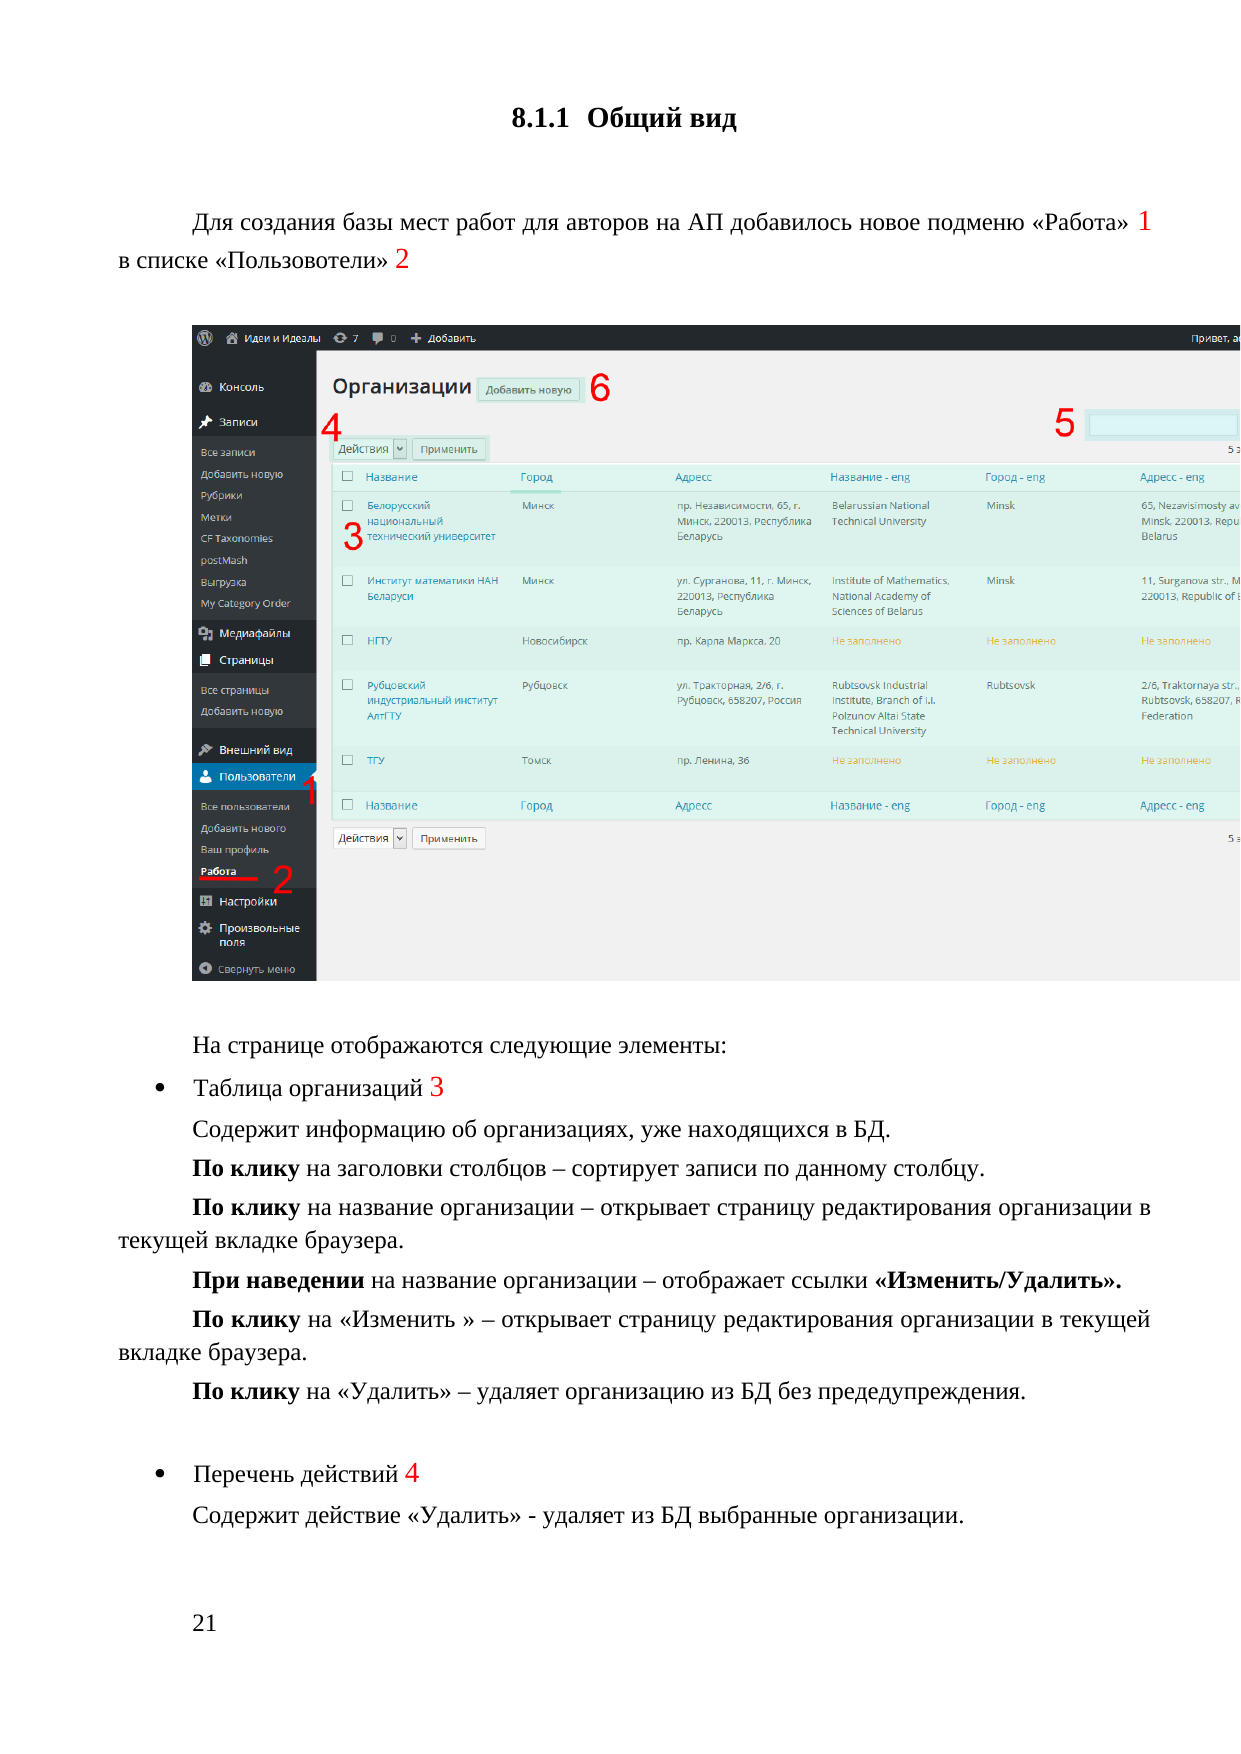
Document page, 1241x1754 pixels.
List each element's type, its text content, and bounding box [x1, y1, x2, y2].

text По клику на название организации – открывает страницу редактирования организации в текущей вкладке браузера. [118, 1192, 1152, 1254]
text Для создания базы мест работ для авторов на АП добавилось новое подменю «Работа» 1 в списке «Пользовотели» 2 [118, 203, 1152, 275]
text По клику на заголовки столбцов – сортирует записи по данному столбцу. [118, 1153, 1152, 1182]
text При наведении на название организации – отображает ссылки «Изменить/Удалить». [118, 1265, 1152, 1293]
list Таблица организаций 3 [156, 1069, 1152, 1103]
picture [201, 771, 211, 782]
text Содержит действие «Удалить» - удаляет из БД выбранные организации. [118, 1500, 1152, 1528]
text По клику на «Удалить» – удаляет организацию из БД без предедупреждения. [118, 1376, 1152, 1405]
text На странице отображаются следующие элементы: [118, 1030, 1152, 1059]
text По клику на «Изменить » – открывает страницу редактирования организации в текущей вкладке браузера. [118, 1304, 1152, 1366]
text Содержит информацию об организациях, уже находящихся в БД. [118, 1114, 1152, 1143]
list Перечень действий 4 [156, 1455, 1152, 1488]
text Общий вид [96, 100, 1152, 133]
picture [192, 325, 1241, 981]
